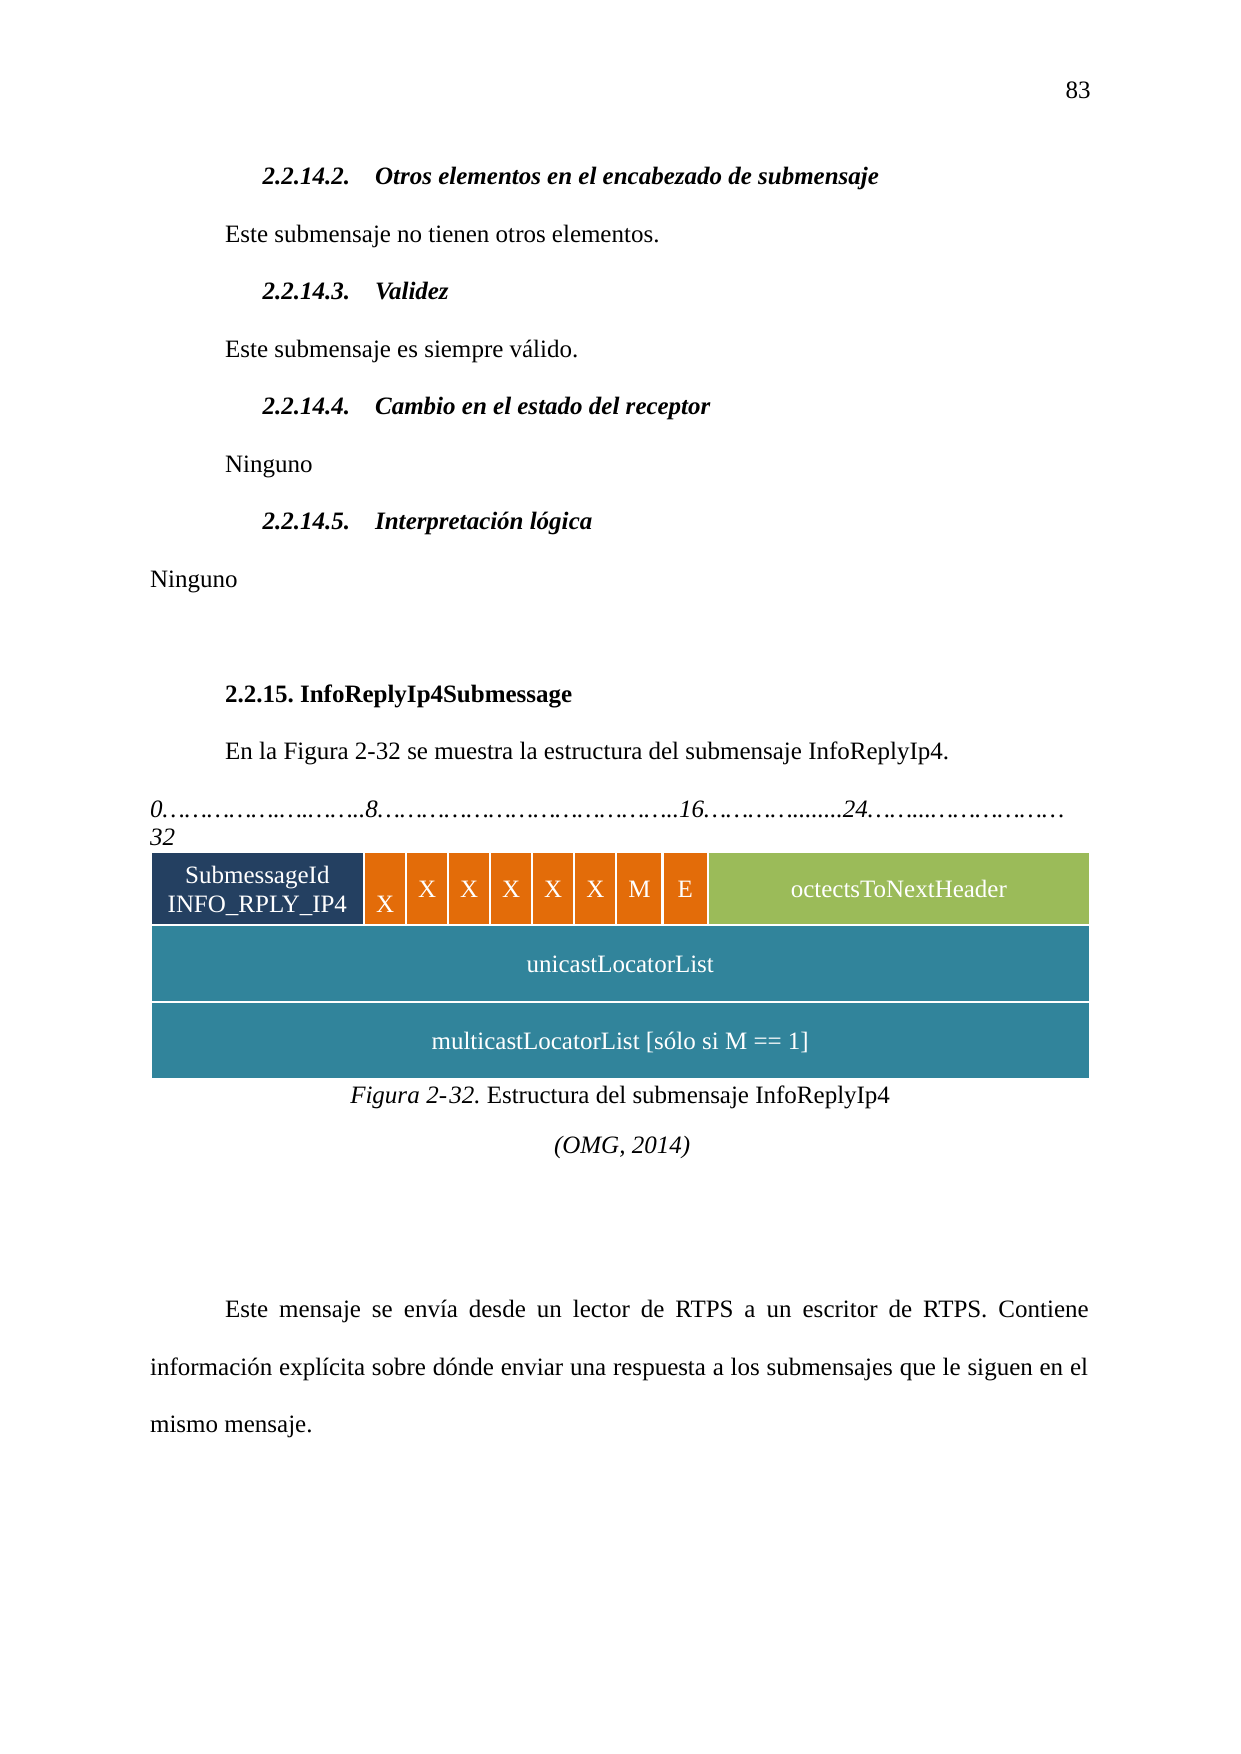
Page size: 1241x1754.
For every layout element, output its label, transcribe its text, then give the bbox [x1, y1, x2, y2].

subtitle InfoReplyIp4Submessage [225, 679, 1090, 707]
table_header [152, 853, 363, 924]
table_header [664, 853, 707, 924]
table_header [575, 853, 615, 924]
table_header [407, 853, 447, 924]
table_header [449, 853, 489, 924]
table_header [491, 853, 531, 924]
subtitle Validez [262, 276, 1090, 305]
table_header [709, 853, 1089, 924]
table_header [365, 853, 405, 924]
text Este submensaje es siempre válido. [150, 334, 1090, 362]
subtitle Cambio en el estado del receptor [262, 391, 1090, 420]
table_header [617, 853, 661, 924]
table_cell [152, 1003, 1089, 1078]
text Ninguno [150, 564, 1090, 592]
text Este submensaje no tienen otros elementos. [150, 219, 1090, 247]
subtitle Otros elementos en el encabezado de submensaje [262, 161, 1090, 190]
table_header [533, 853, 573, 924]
text Ninguno [150, 449, 1090, 477]
text Este mensaje se envía desde un lector de RTPS a un escritor de RTPS. Contiene información explícita sobre dónde enviar una respuesta a los submensajes que le siguen en el mismo mensaje. [150, 1294, 1090, 1438]
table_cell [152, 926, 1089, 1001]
subtitle Interpretación lógica [262, 506, 1090, 535]
text 0…………….….……..8…………………………………..16…………........24……...………………32 [150, 794, 1090, 851]
